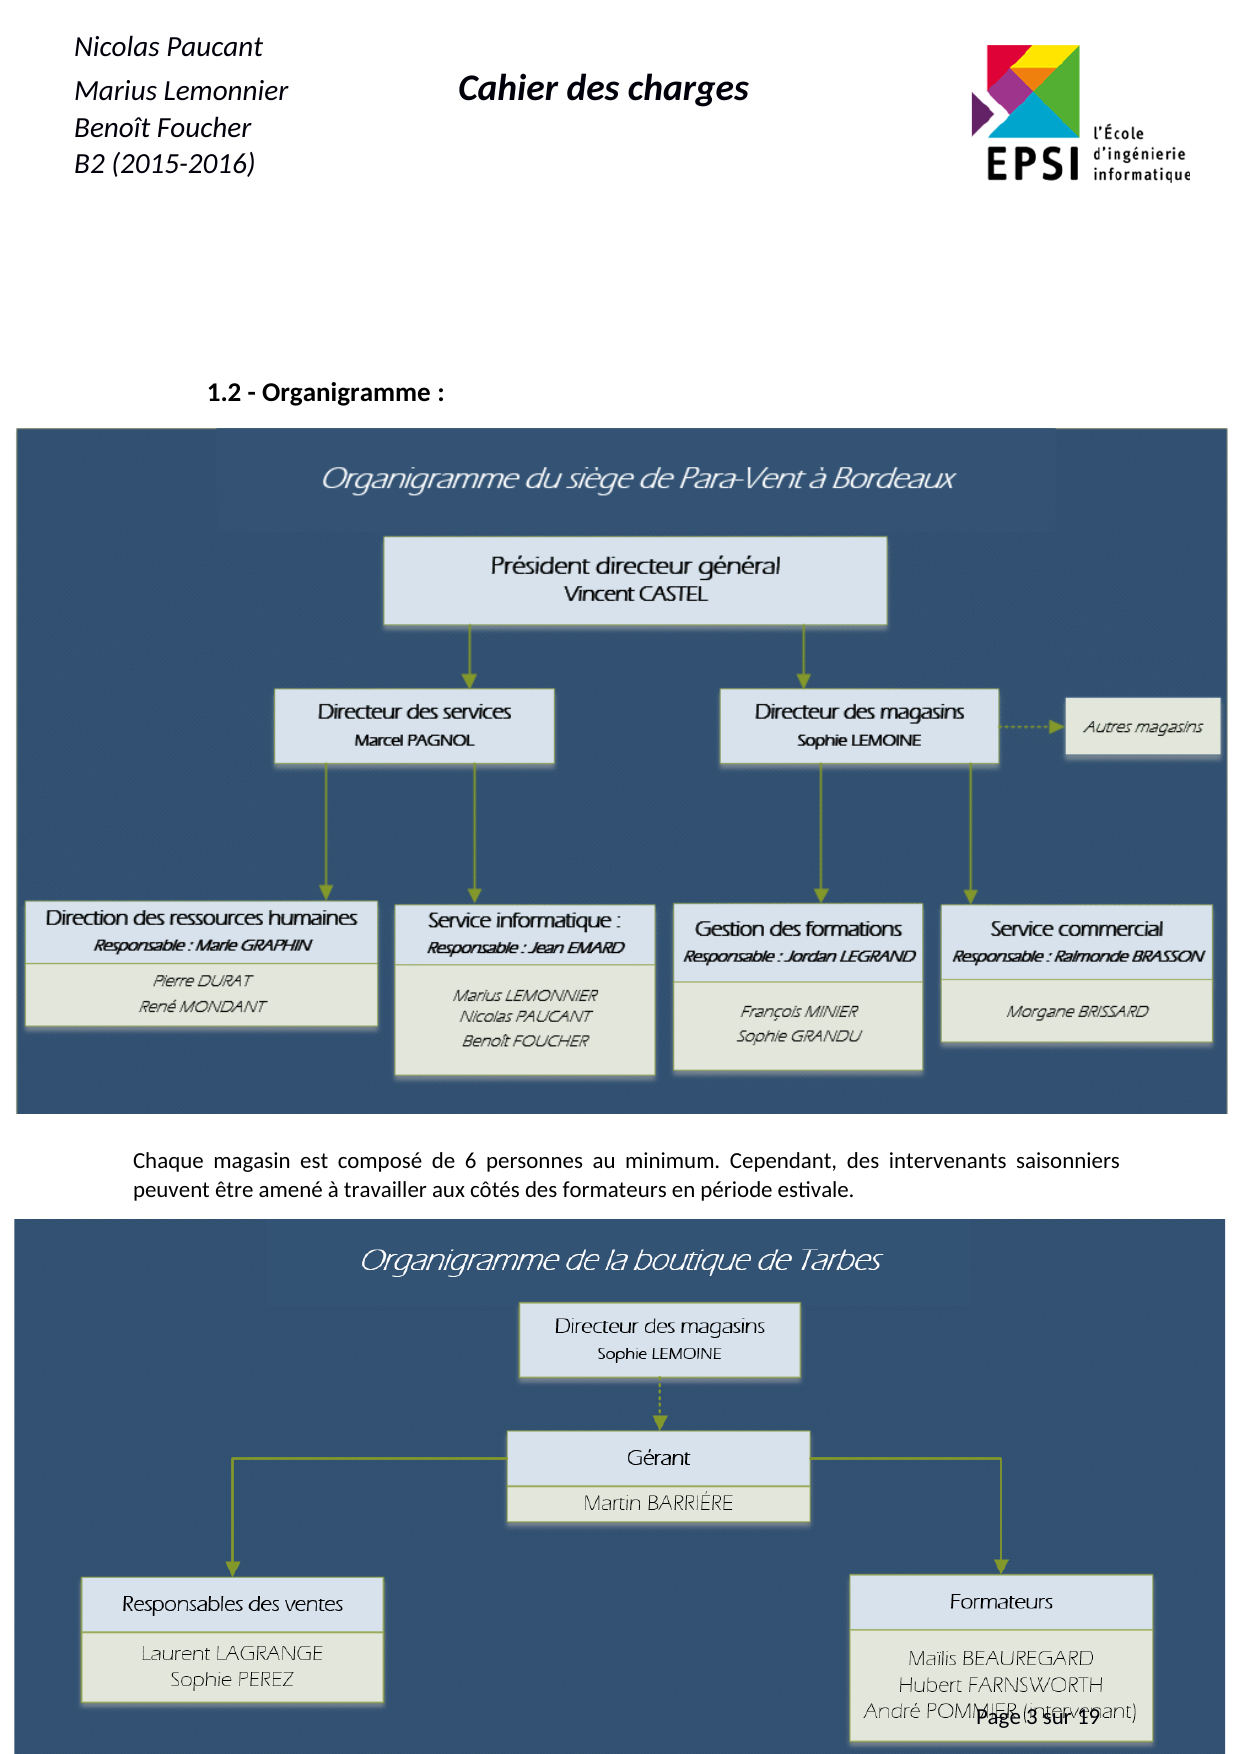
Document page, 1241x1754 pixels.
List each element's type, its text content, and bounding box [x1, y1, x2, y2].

picture [971, 45, 1190, 183]
picture [14, 1219, 1225, 1754]
text Chaque magasin est composé de 6 personnes au minimum. Cependant, des intervenants saisonniers peuvent être amené à travailler aux côtés des formateurs en période estivale. [133, 1146, 1122, 1203]
picture [15, 428, 1228, 1114]
subtitle 1.2 - Organigramme : [133, 375, 1122, 408]
